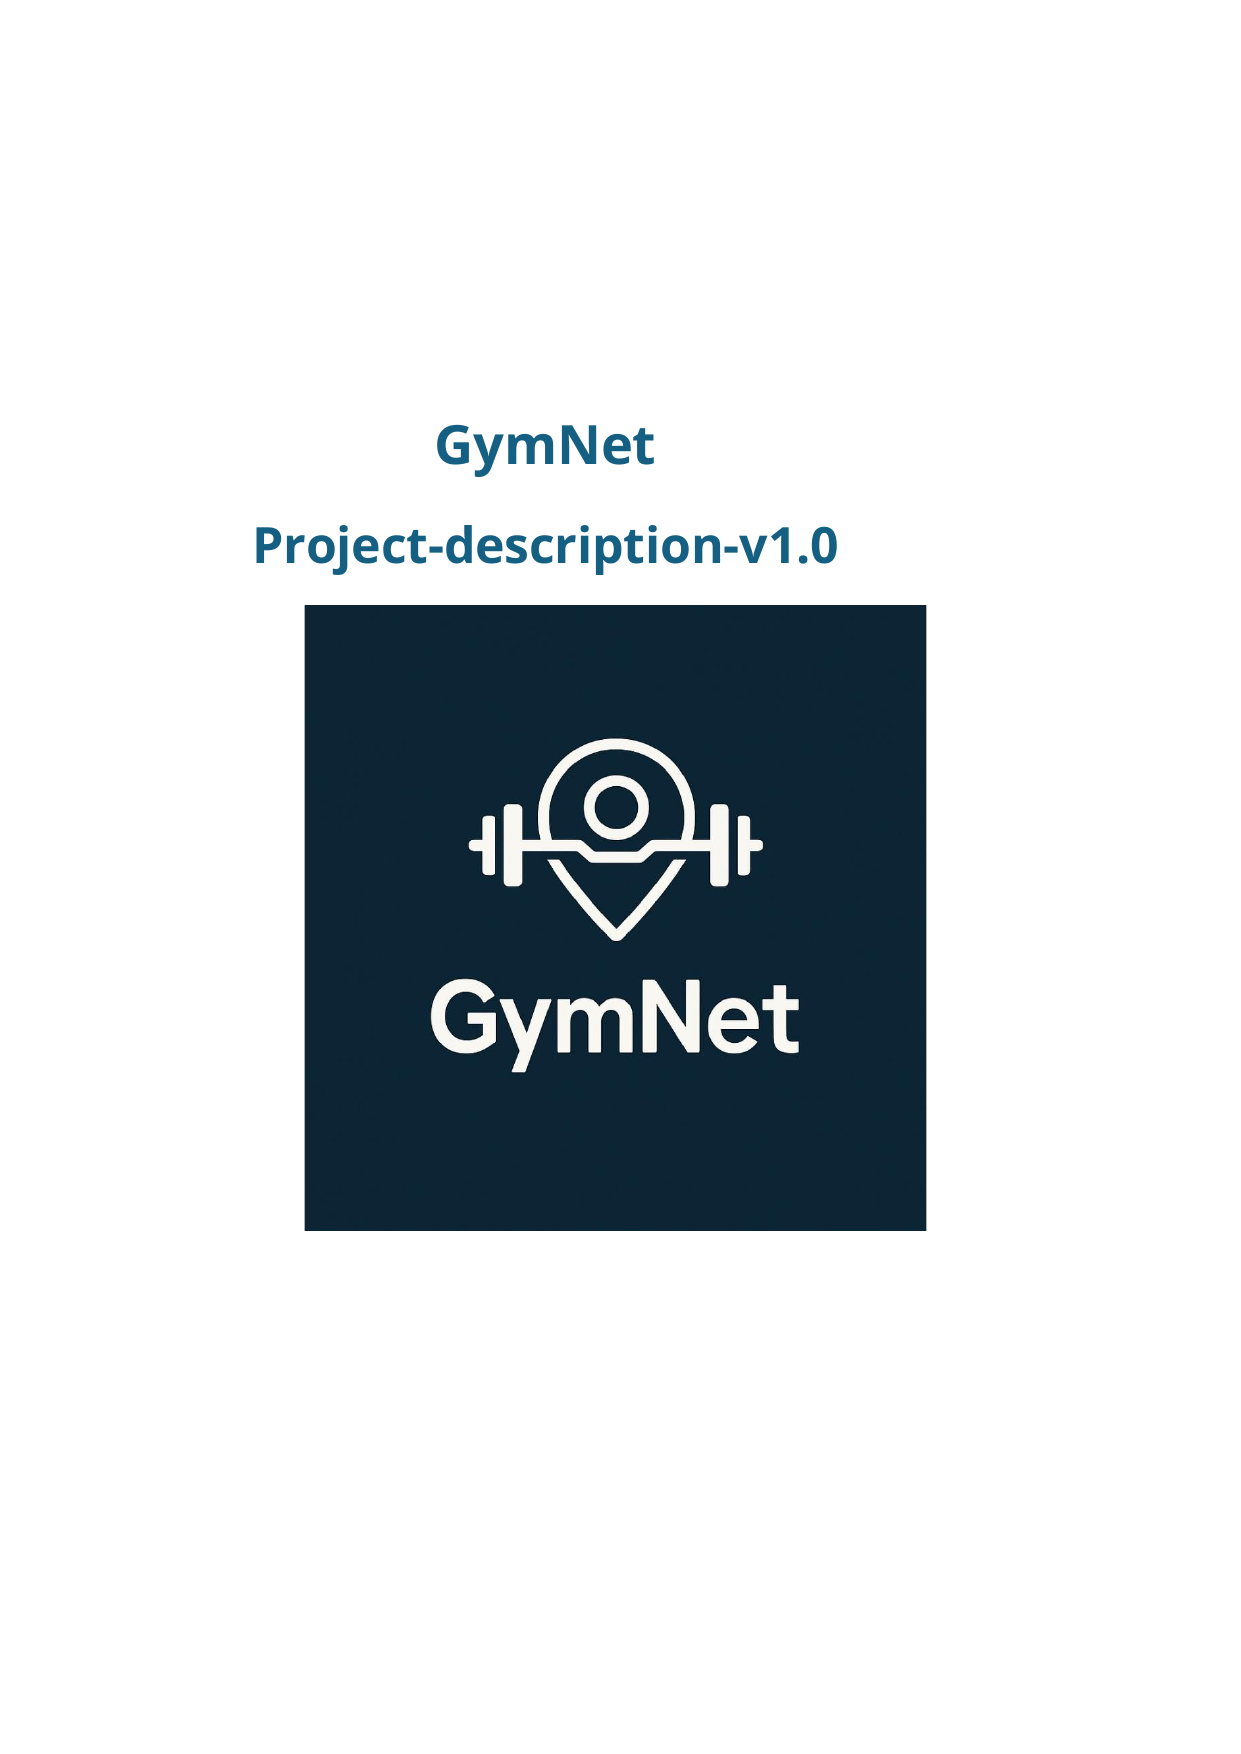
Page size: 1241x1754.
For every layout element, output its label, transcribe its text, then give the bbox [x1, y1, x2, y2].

subtitle GymNet [177, 406, 914, 480]
subtitle Project-description-v1.0 [177, 510, 914, 578]
picture [304, 605, 927, 1231]
